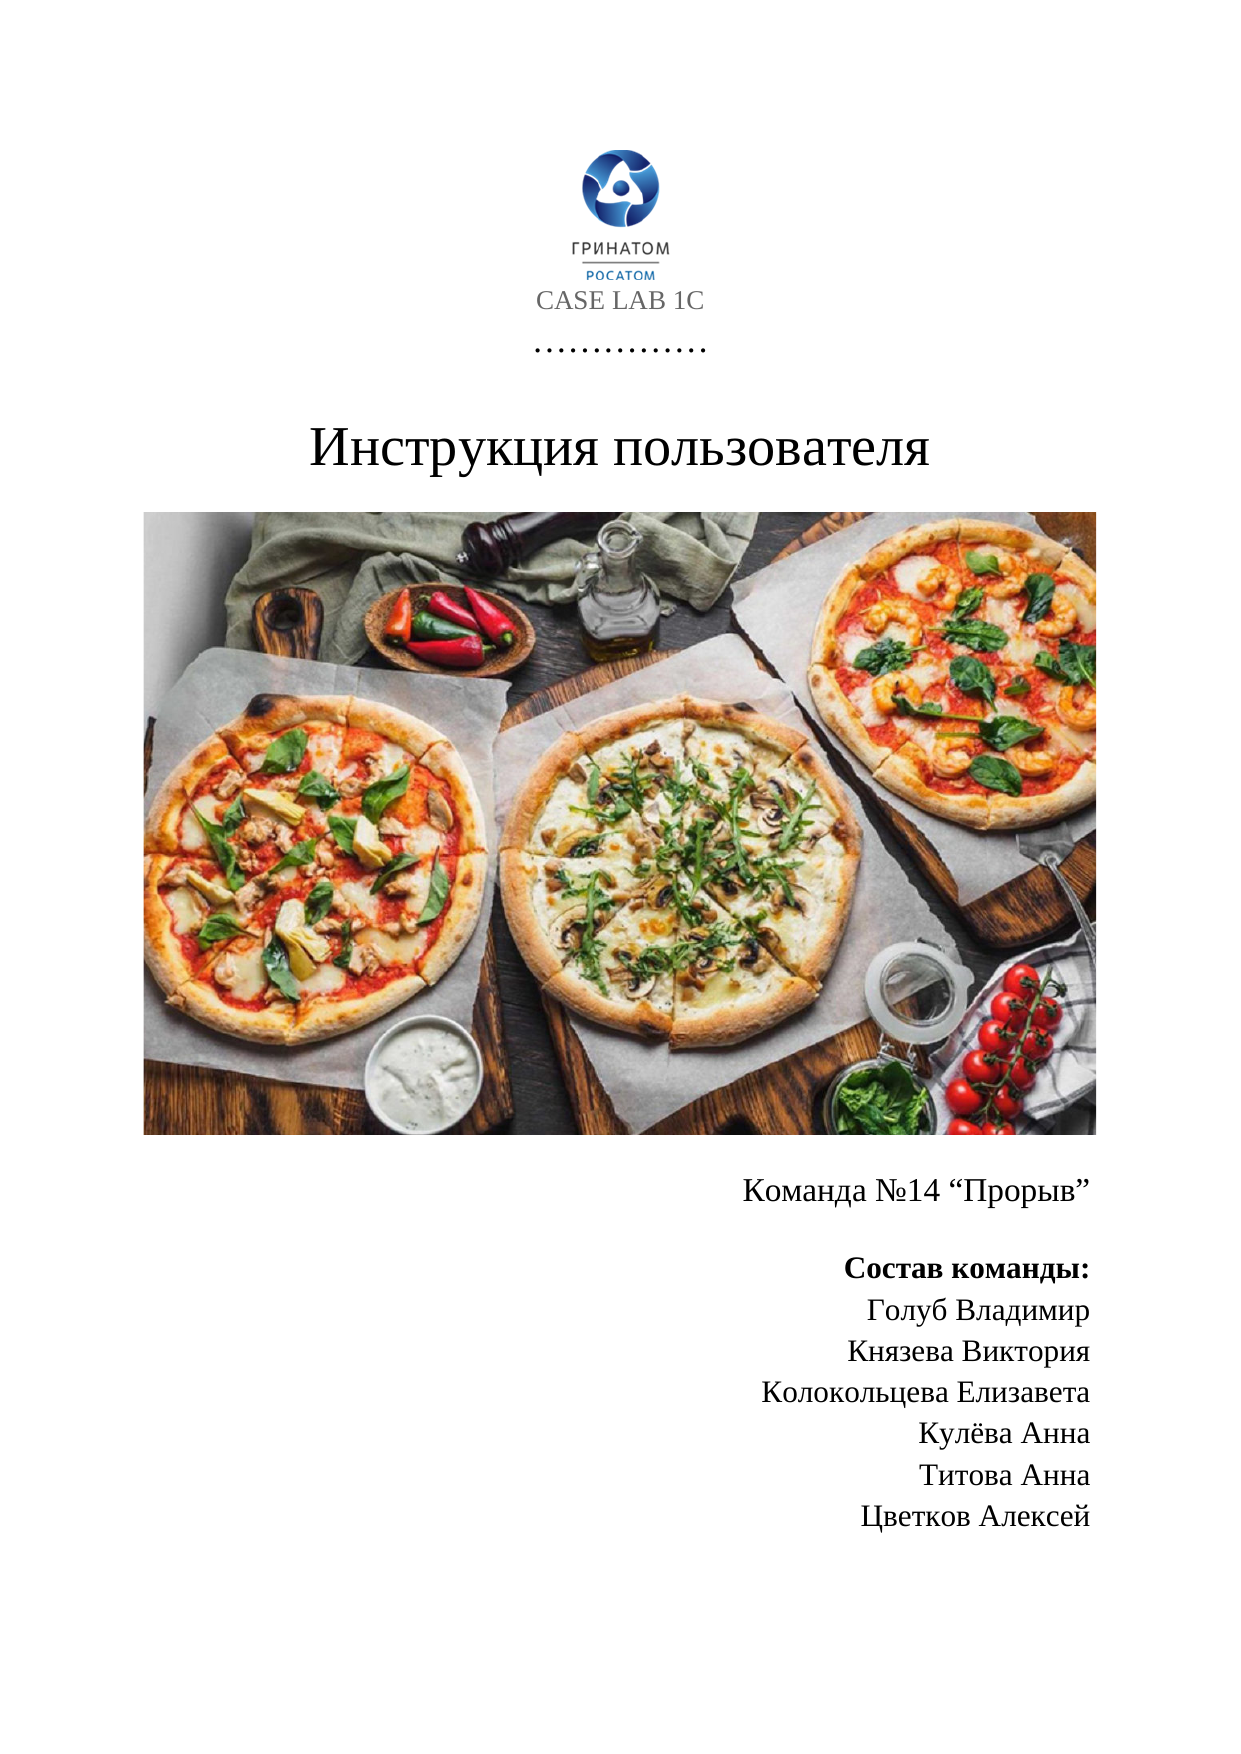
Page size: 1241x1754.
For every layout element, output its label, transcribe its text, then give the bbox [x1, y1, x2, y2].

text Титова Анна [150, 1456, 1090, 1492]
picture [143, 512, 1097, 1135]
text Команда №14 “Прорыв” [150, 1170, 1090, 1208]
text CASE LAB 1C [150, 284, 1090, 315]
text Состав команды: [150, 1249, 1090, 1286]
text Цветков Алексей [150, 1497, 1090, 1533]
text Голуб Владимир [150, 1291, 1090, 1327]
text Кулёва Анна [150, 1414, 1090, 1451]
text …………… [150, 319, 1090, 360]
picture [555, 150, 686, 280]
text Инструкция пользователя [150, 413, 1090, 478]
text Колокольцева Елизавета [150, 1373, 1090, 1409]
text Князева Виктория [150, 1332, 1090, 1368]
